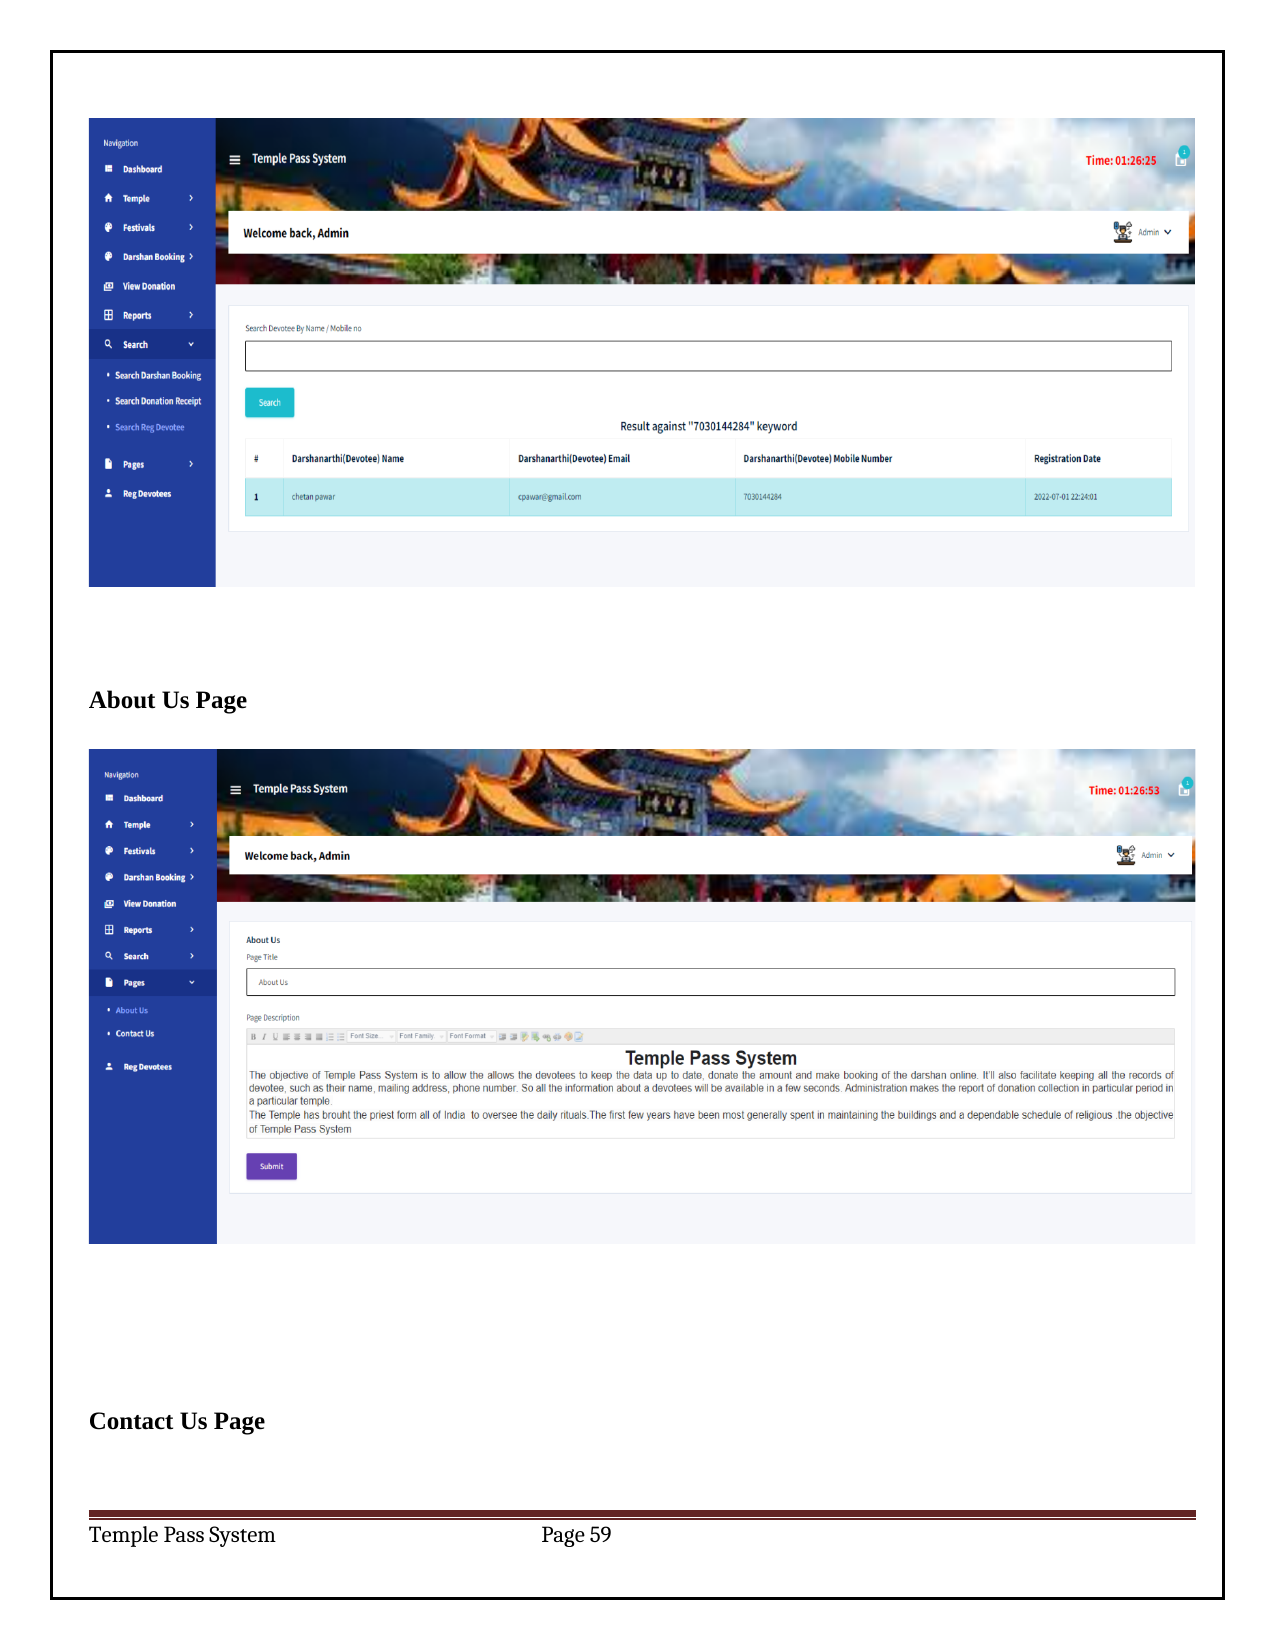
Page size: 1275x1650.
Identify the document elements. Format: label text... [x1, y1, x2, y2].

picture [88, 749, 1196, 1244]
picture [88, 118, 1195, 587]
text Contact Us Page [89, 1406, 1196, 1435]
text About Us Page [89, 685, 1196, 714]
